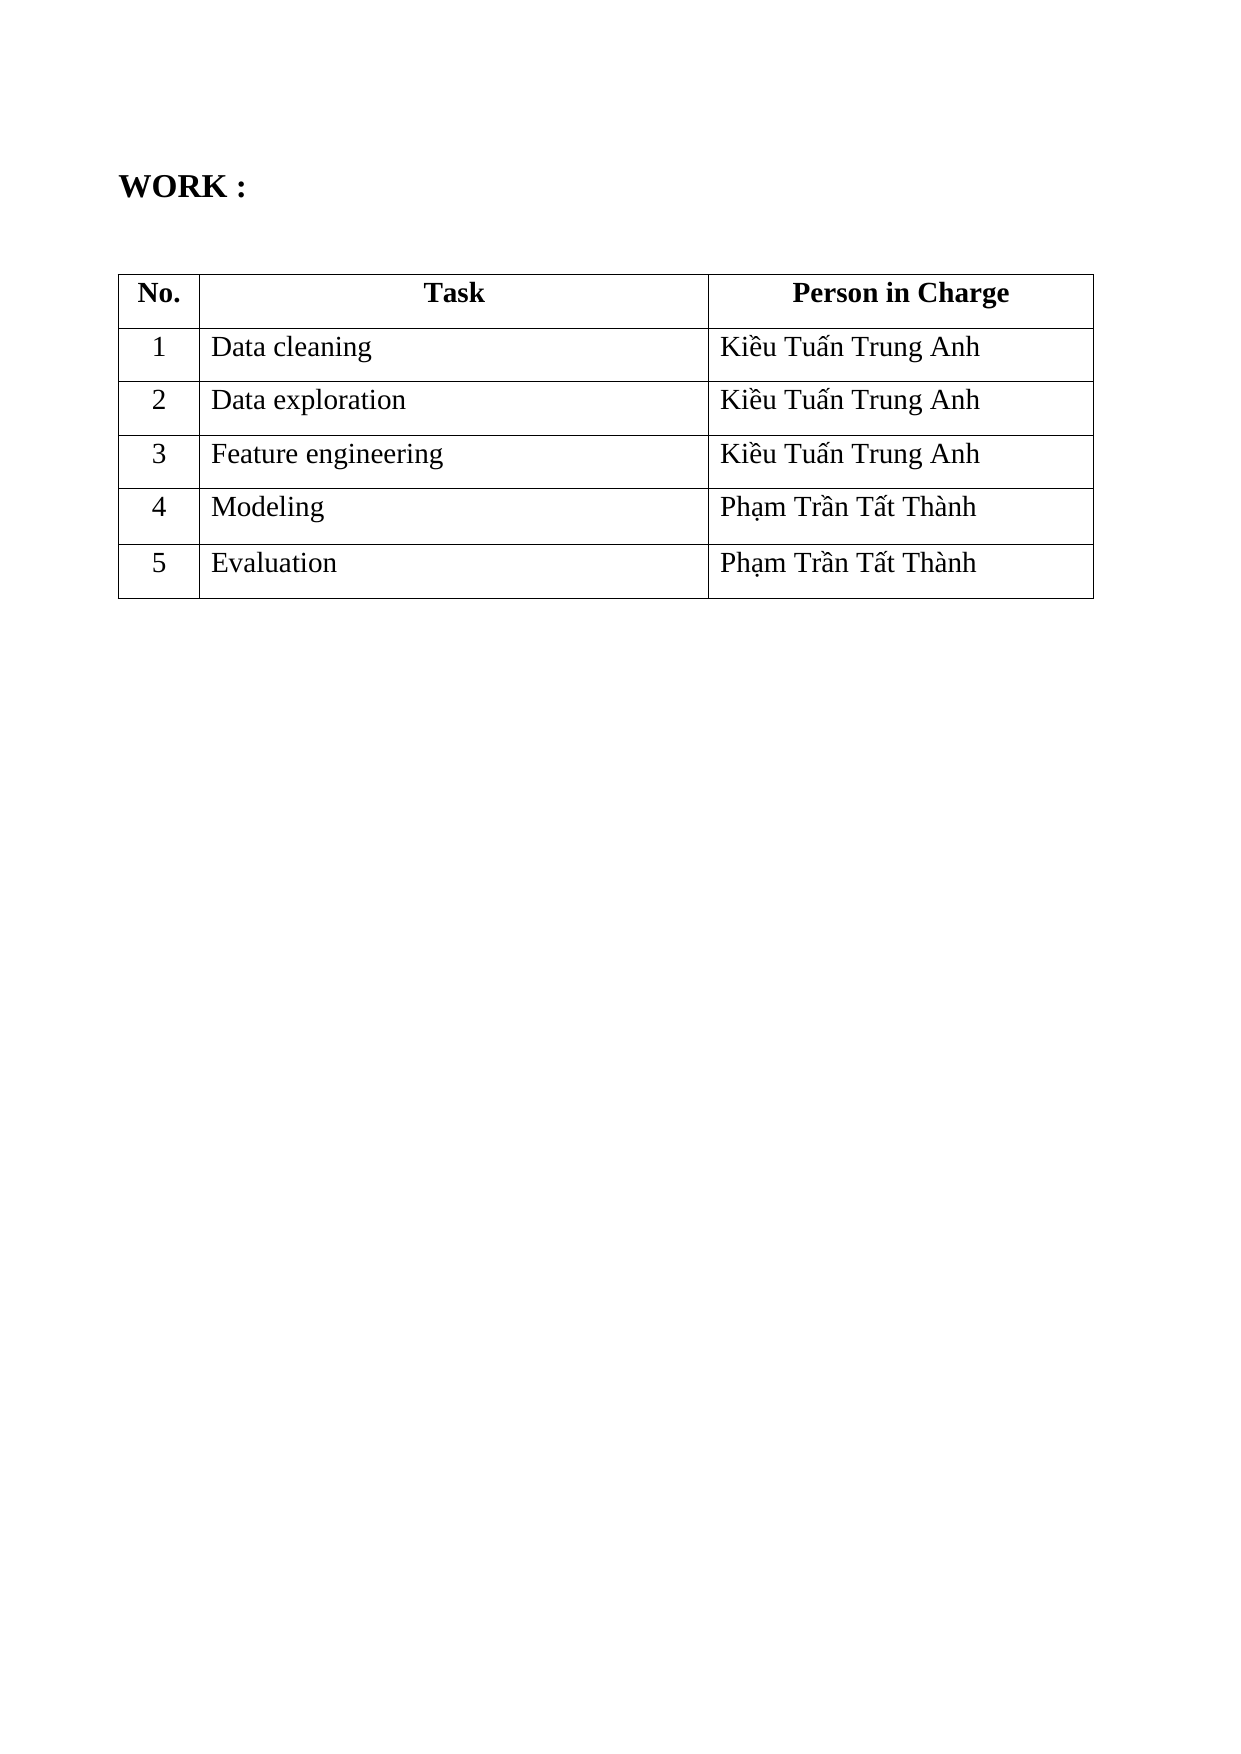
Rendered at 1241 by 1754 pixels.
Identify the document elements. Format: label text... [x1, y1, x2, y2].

table_cell 3 [119, 436, 199, 488]
table_cell 5 [119, 545, 199, 598]
table_cell Data cleaning [200, 329, 708, 381]
table_cell Kiều Tuấn Trung Anh [709, 329, 1093, 381]
table_cell Feature engineering [200, 436, 708, 488]
table_cell 2 [119, 382, 199, 435]
table_cell Kiều Tuấn Trung Anh [709, 436, 1093, 488]
table_cell Modeling [200, 489, 708, 544]
table_cell 1 [119, 329, 199, 381]
table_cell Evaluation [200, 545, 708, 598]
text WORK : [118, 166, 1122, 204]
table_header Task [200, 275, 708, 328]
table_cell Phạm Trần Tất Thành [709, 489, 1093, 544]
table_cell Phạm Trần Tất Thành [709, 545, 1093, 598]
table_cell Data exploration [200, 382, 708, 435]
table_cell Kiều Tuấn Trung Anh [709, 382, 1093, 435]
table_cell 4 [119, 489, 199, 544]
table_header Person in Charge [709, 275, 1093, 328]
table_header No. [119, 275, 199, 328]
